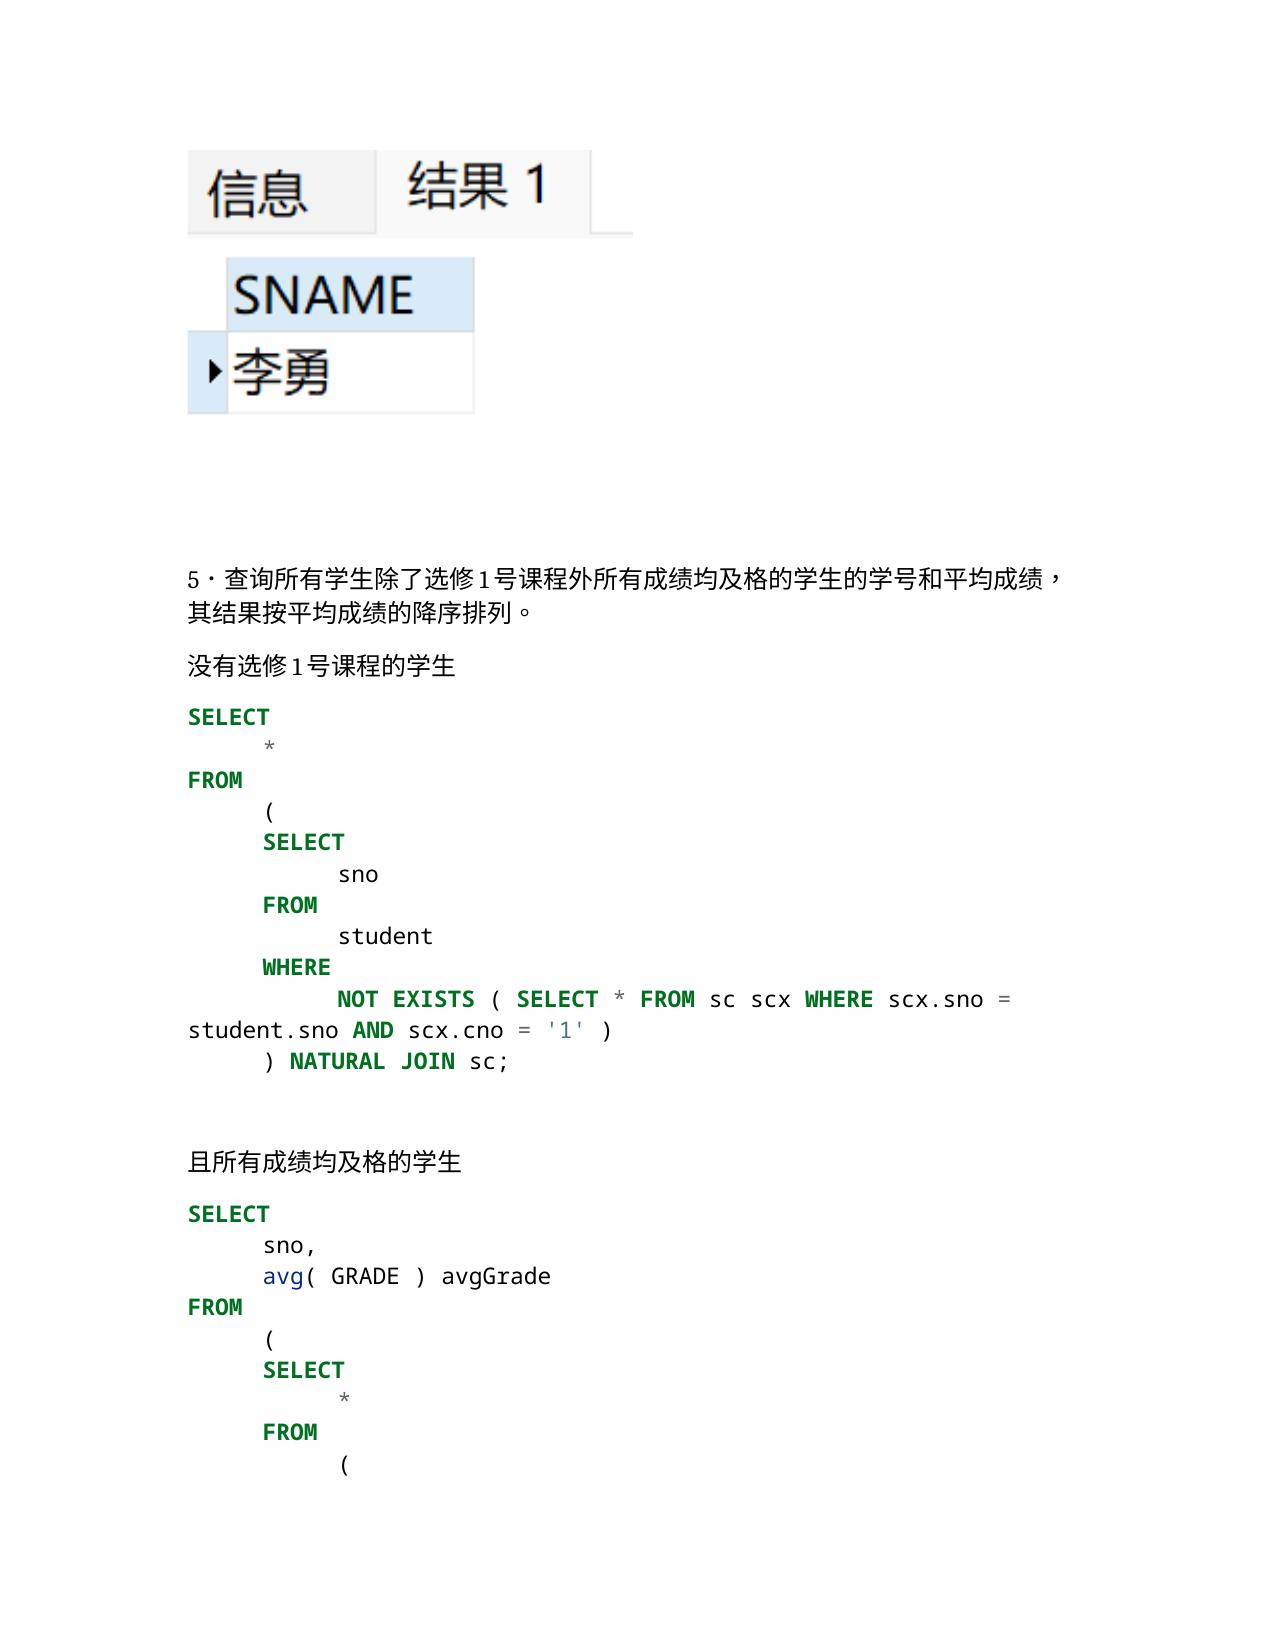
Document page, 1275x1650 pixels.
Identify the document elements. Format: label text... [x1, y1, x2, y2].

text 没有选修1号课程的学生 [187, 648, 1087, 683]
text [187, 1197, 1087, 1479]
text 5．查询所有学生除了选修1号课程外所有成绩均及格的学生的学号和平均成绩，其结果按平均成绩的降序排列。 [187, 562, 1087, 630]
text 且所有成绩均及格的学生 [187, 1145, 1087, 1179]
text SELECT * FROM ( SELECT sno FROM student WHERE NOT EXISTS ( SELECT * FROM sc scx WHERE scx.sno = student.sno AND scx.cno = '1' ) ) NATURAL JOIN sc; [187, 701, 1087, 1076]
picture [187, 150, 634, 446]
